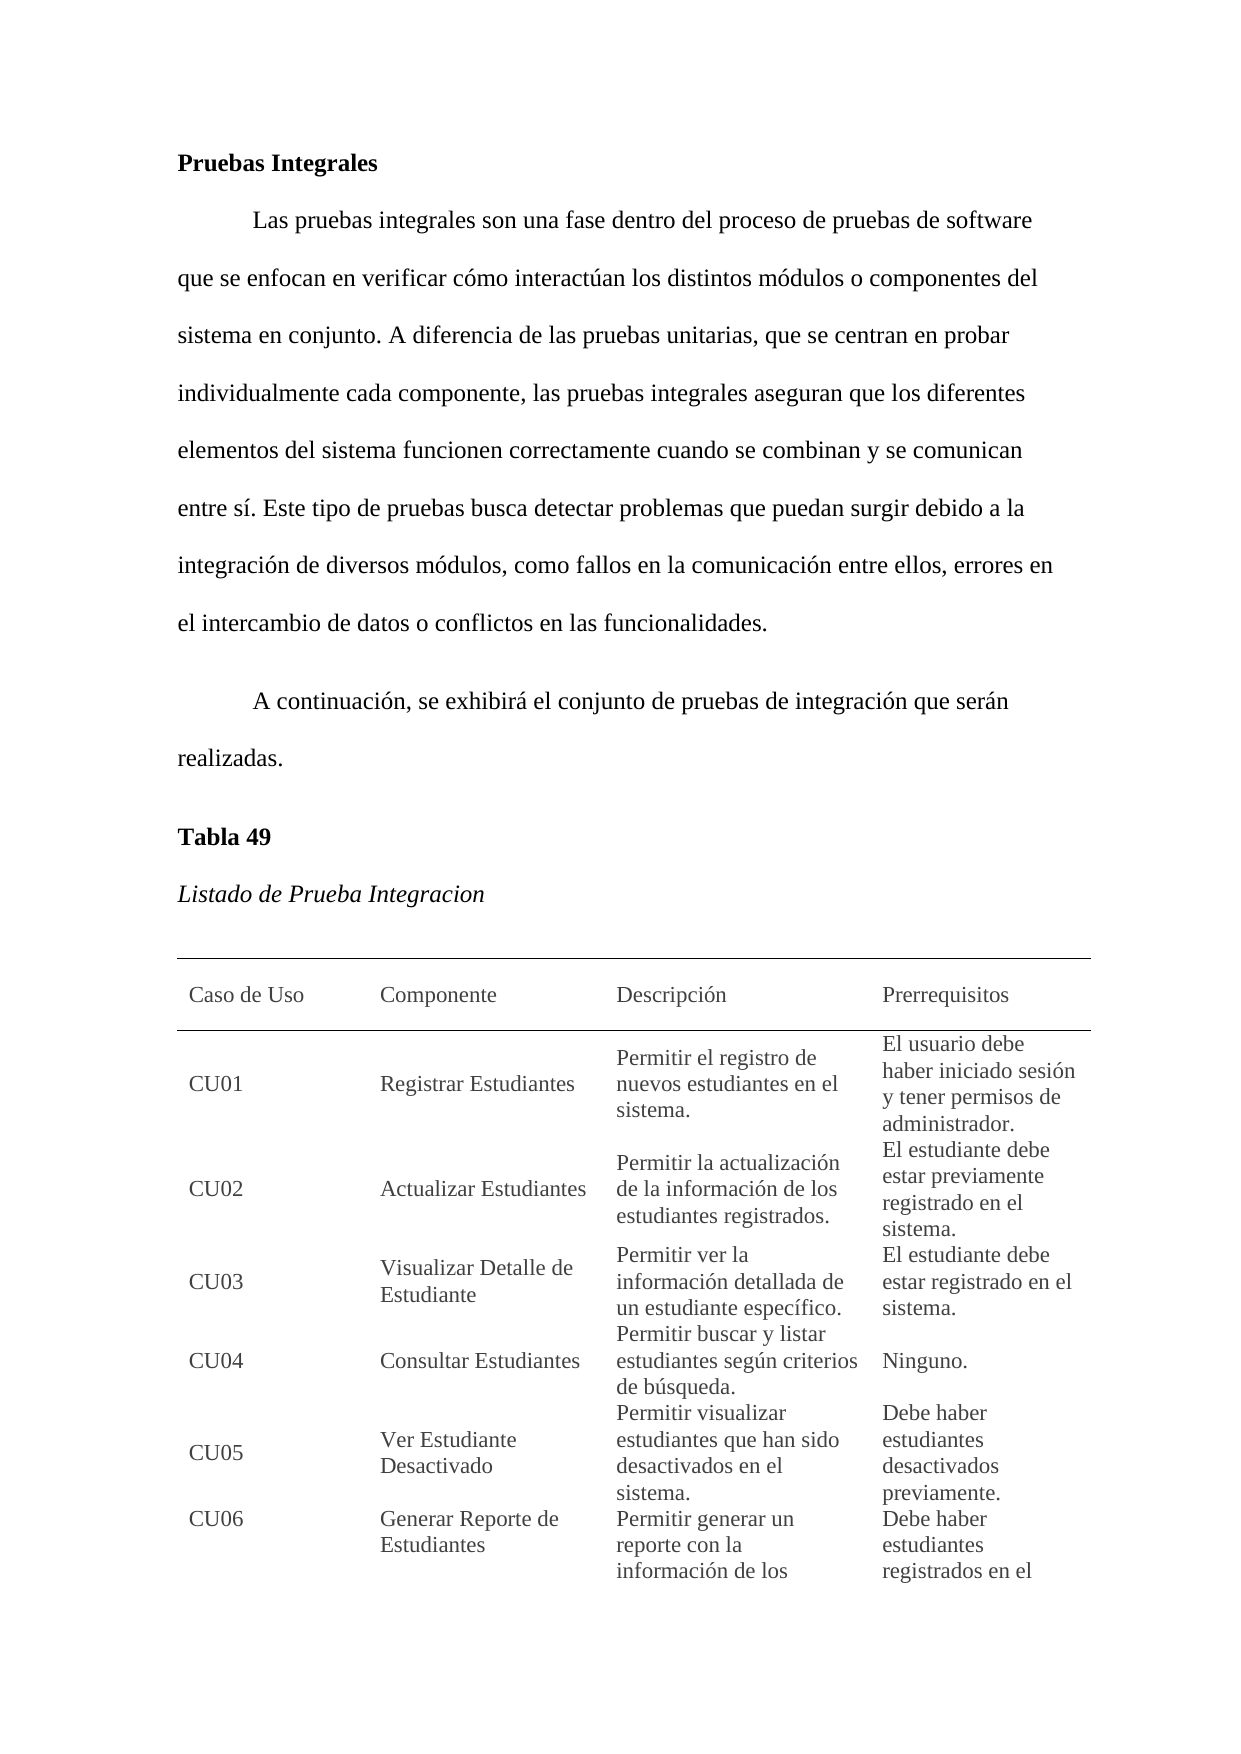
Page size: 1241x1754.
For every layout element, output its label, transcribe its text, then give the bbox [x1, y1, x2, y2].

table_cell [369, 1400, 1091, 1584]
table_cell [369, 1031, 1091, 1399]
subtitle Pruebas Integrales [177, 148, 1063, 176]
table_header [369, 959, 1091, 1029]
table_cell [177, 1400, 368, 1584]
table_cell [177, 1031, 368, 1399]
text Tabla 49 Listado de Prueba Integracion [177, 822, 1063, 908]
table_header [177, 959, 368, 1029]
text A continuación, se exhibirá el conjunto de pruebas de integración que serán realizadas. [177, 686, 1063, 772]
text Las pruebas integrales son una fase dentro del proceso de pruebas de software que se enfocan en verificar cómo interactúan los distintos módulos o componentes del sistema en conjunto. A diferencia de las pruebas unitarias, que se centran en probar individualmente cada componente, las pruebas integrales aseguran que los diferentes elementos del sistema funcionen correctamente cuando se combinan y se comunican entre sí. Este tipo de pruebas busca detectar problemas que puedan surgir debido a la integración de diversos módulos, como fallos en la comunicación entre ellos, errores en el intercambio de datos o conflictos en las funcionalidades. [177, 205, 1063, 636]
